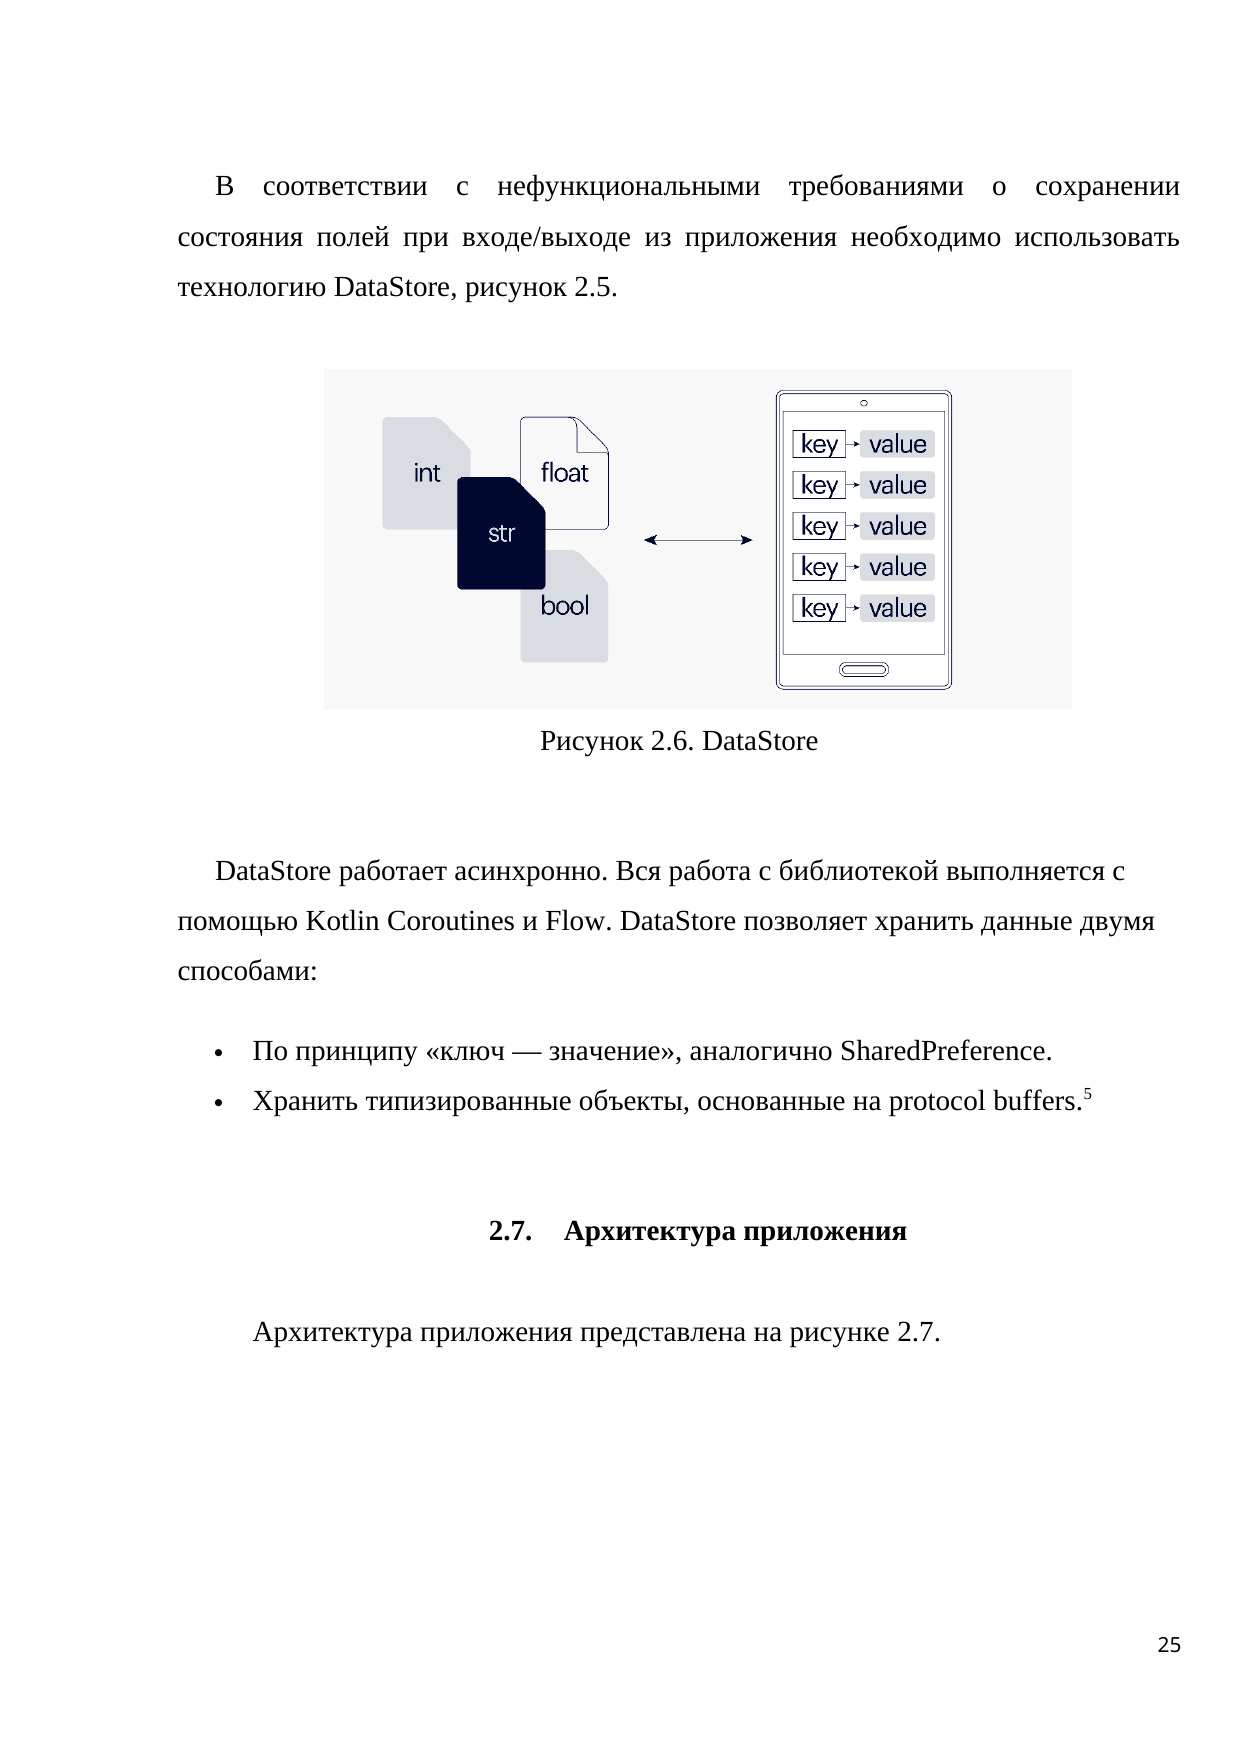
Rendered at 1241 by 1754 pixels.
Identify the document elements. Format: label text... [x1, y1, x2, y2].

text Архитектура приложения представлена на рисунке 2.7. [215, 1314, 1181, 1347]
list По принципу «ключ — значение», аналогично SharedPreference. [215, 1033, 1181, 1067]
list Архитектура приложения [215, 1213, 1181, 1247]
text Рисунок 2.6. DataStore [177, 723, 1181, 757]
text DataStore работает асинхронно. Вся работа с библиотекой выполняется с помощью Kotlin Coroutines и Flow. DataStore позволяет хранить данные двумя способами: [177, 853, 1181, 987]
text В соответствии с нефункциональными требованиями о сохранении состояния полей при входе/выходе из приложения необходимо использовать технологию DataStore, рисунок 2.5. [177, 168, 1181, 303]
picture [323, 369, 1073, 710]
list Хранить типизированные объекты, основанные на protocol buffers.5 [215, 1083, 1181, 1117]
